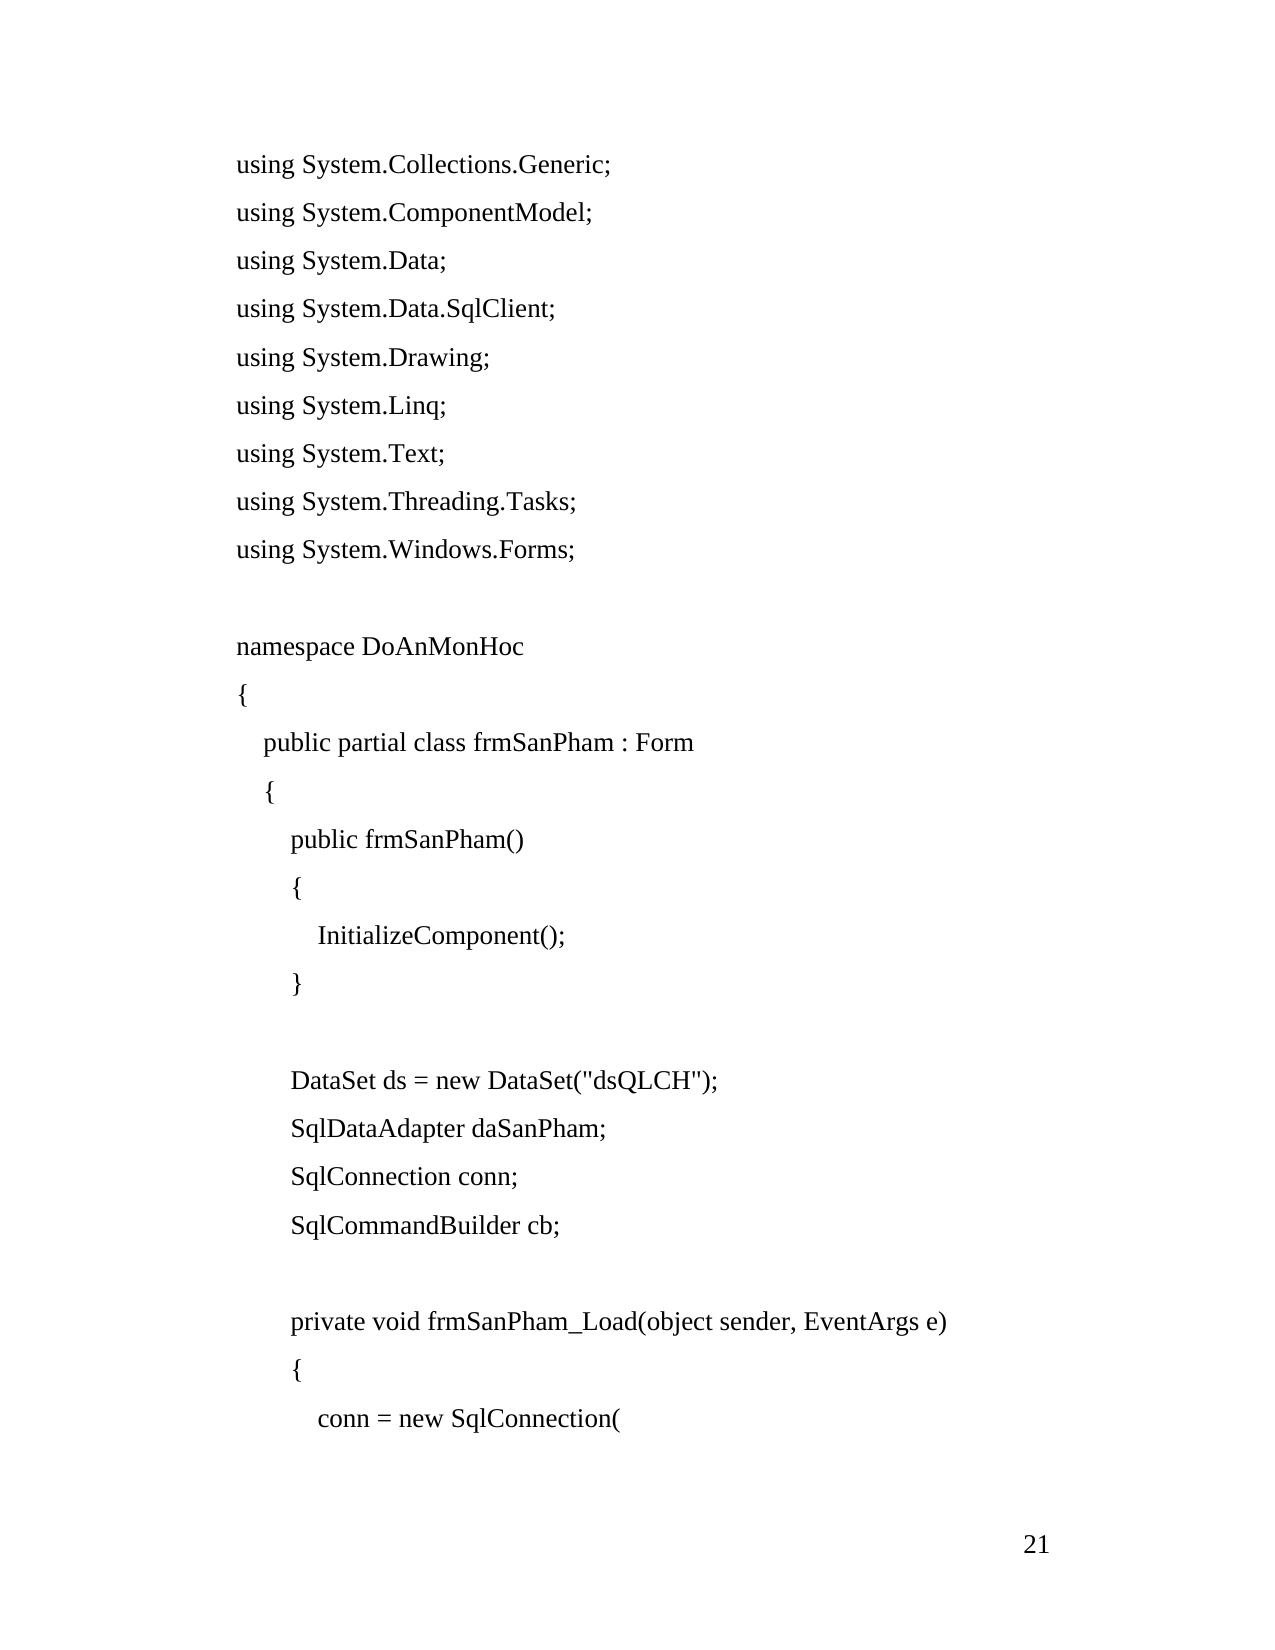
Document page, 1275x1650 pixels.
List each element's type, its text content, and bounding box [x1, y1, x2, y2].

text SqlDataAdapter daSanPham; [236, 1112, 1050, 1143]
text { [236, 678, 1050, 709]
text SqlCommandBuilder cb; [236, 1209, 1050, 1240]
text } [236, 968, 1050, 999]
text SqlConnection conn; [236, 1161, 1050, 1192]
text { [236, 775, 1050, 806]
text using System.Text; [236, 437, 1050, 468]
text { [236, 871, 1050, 902]
text using System.Collections.Generic; [236, 148, 1050, 179]
text using System.ComponentModel; [236, 196, 1050, 227]
text public frmSanPham() [236, 823, 1050, 854]
text conn = new SqlConnection( [236, 1402, 1050, 1433]
text using System.Windows.Forms; [236, 533, 1050, 565]
text public partial class frmSanPham : Form [236, 726, 1050, 758]
text DataSet ds = new DataSet("dsQLCH"); [236, 1064, 1050, 1095]
text private void frmSanPham_Load(object sender, EventArgs e) [236, 1305, 1050, 1336]
text using System.Data; [236, 244, 1050, 275]
text using System.Data.SqlClient; [236, 292, 1050, 323]
text using System.Threading.Tasks; [236, 485, 1050, 516]
text { [236, 1353, 1050, 1384]
text using System.Linq; [236, 389, 1050, 420]
text namespace DoAnMonHoc [236, 630, 1050, 661]
text InitializeComponent(); [236, 919, 1050, 951]
text using System.Drawing; [236, 341, 1050, 372]
